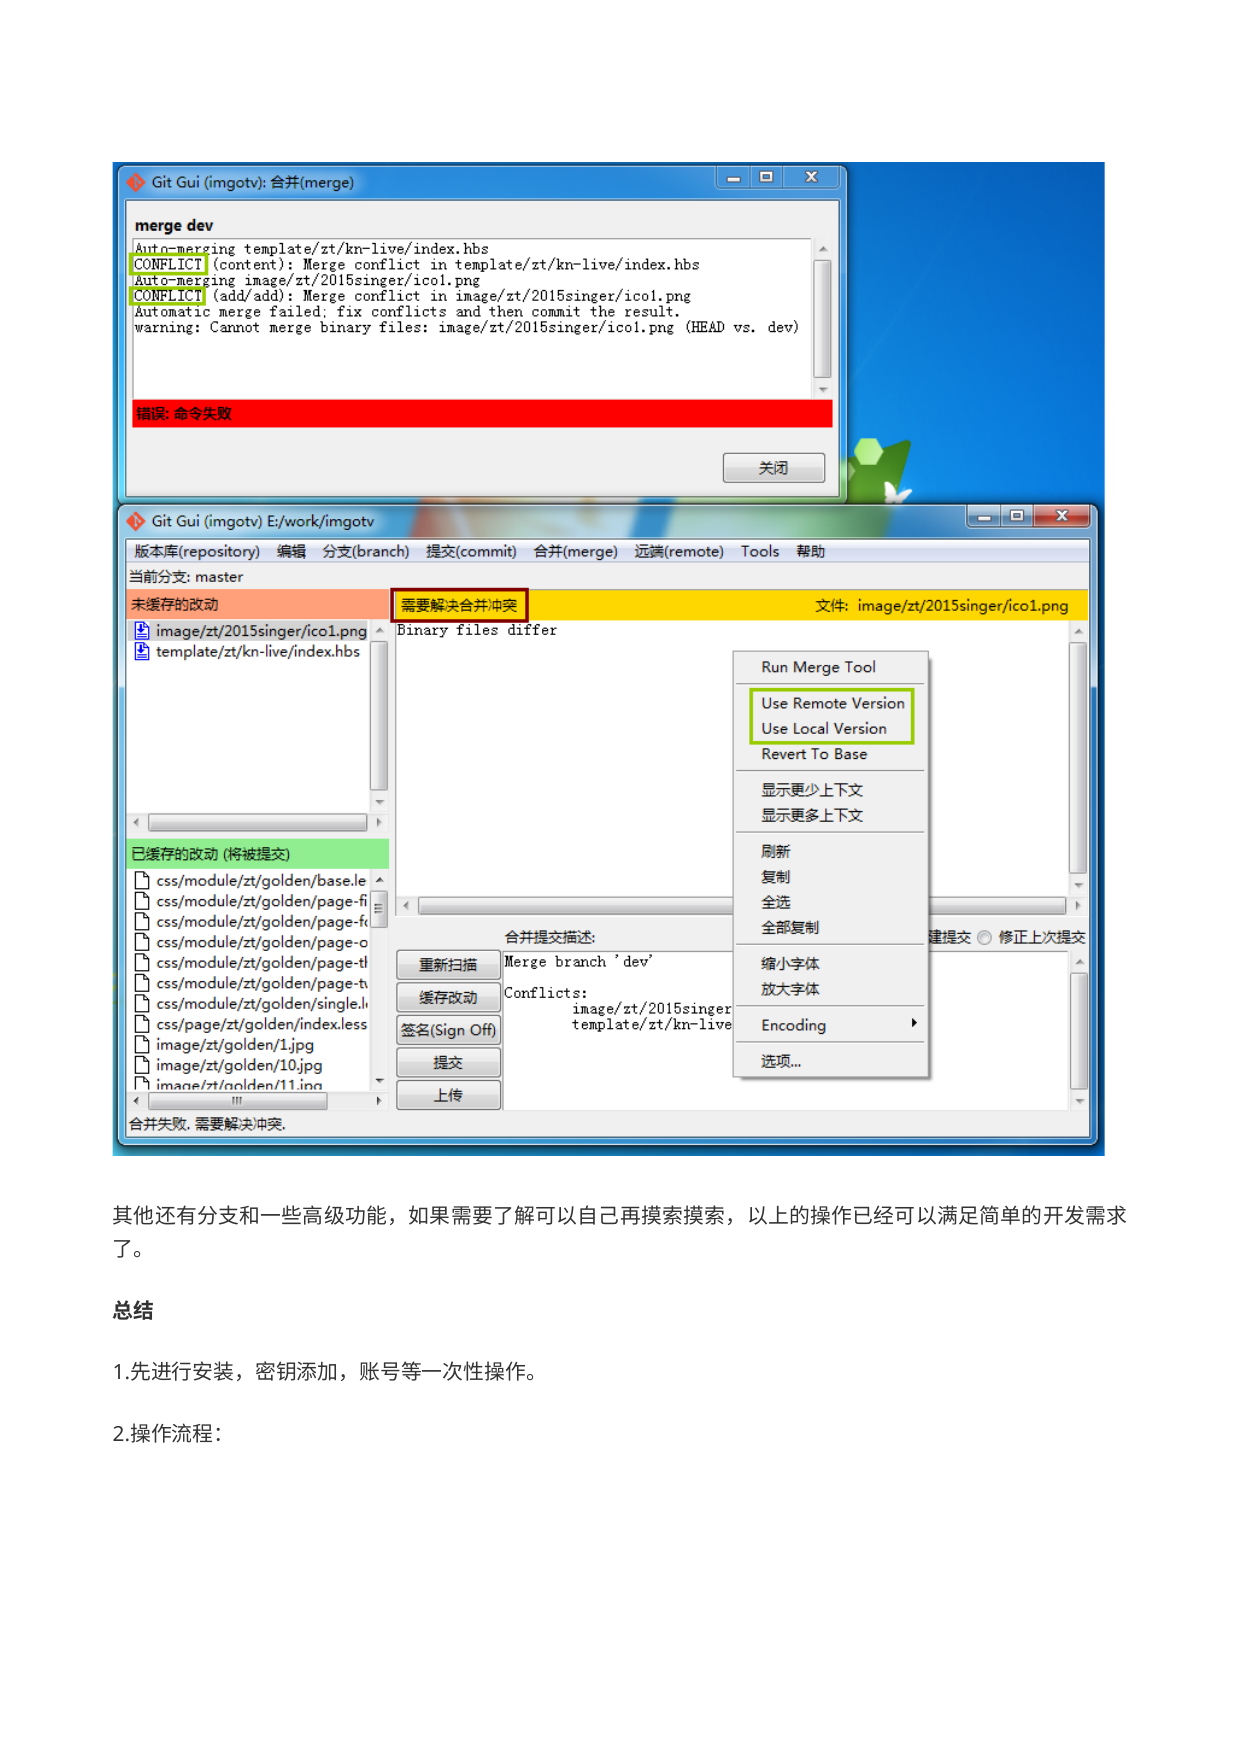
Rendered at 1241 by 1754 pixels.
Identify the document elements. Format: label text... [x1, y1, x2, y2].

text 总结 [112, 1293, 1128, 1325]
text 其他还有分支和一些高级功能，如果需要了解可以自己再摸索摸索，以上的操作已经可以满足简单的开发需求了。 [112, 1199, 1128, 1264]
text 2.操作流程： [112, 1416, 1128, 1449]
picture [112, 162, 1105, 1156]
text 1.先进行安装，密钥添加，账号等一次性操作。 [112, 1354, 1128, 1387]
